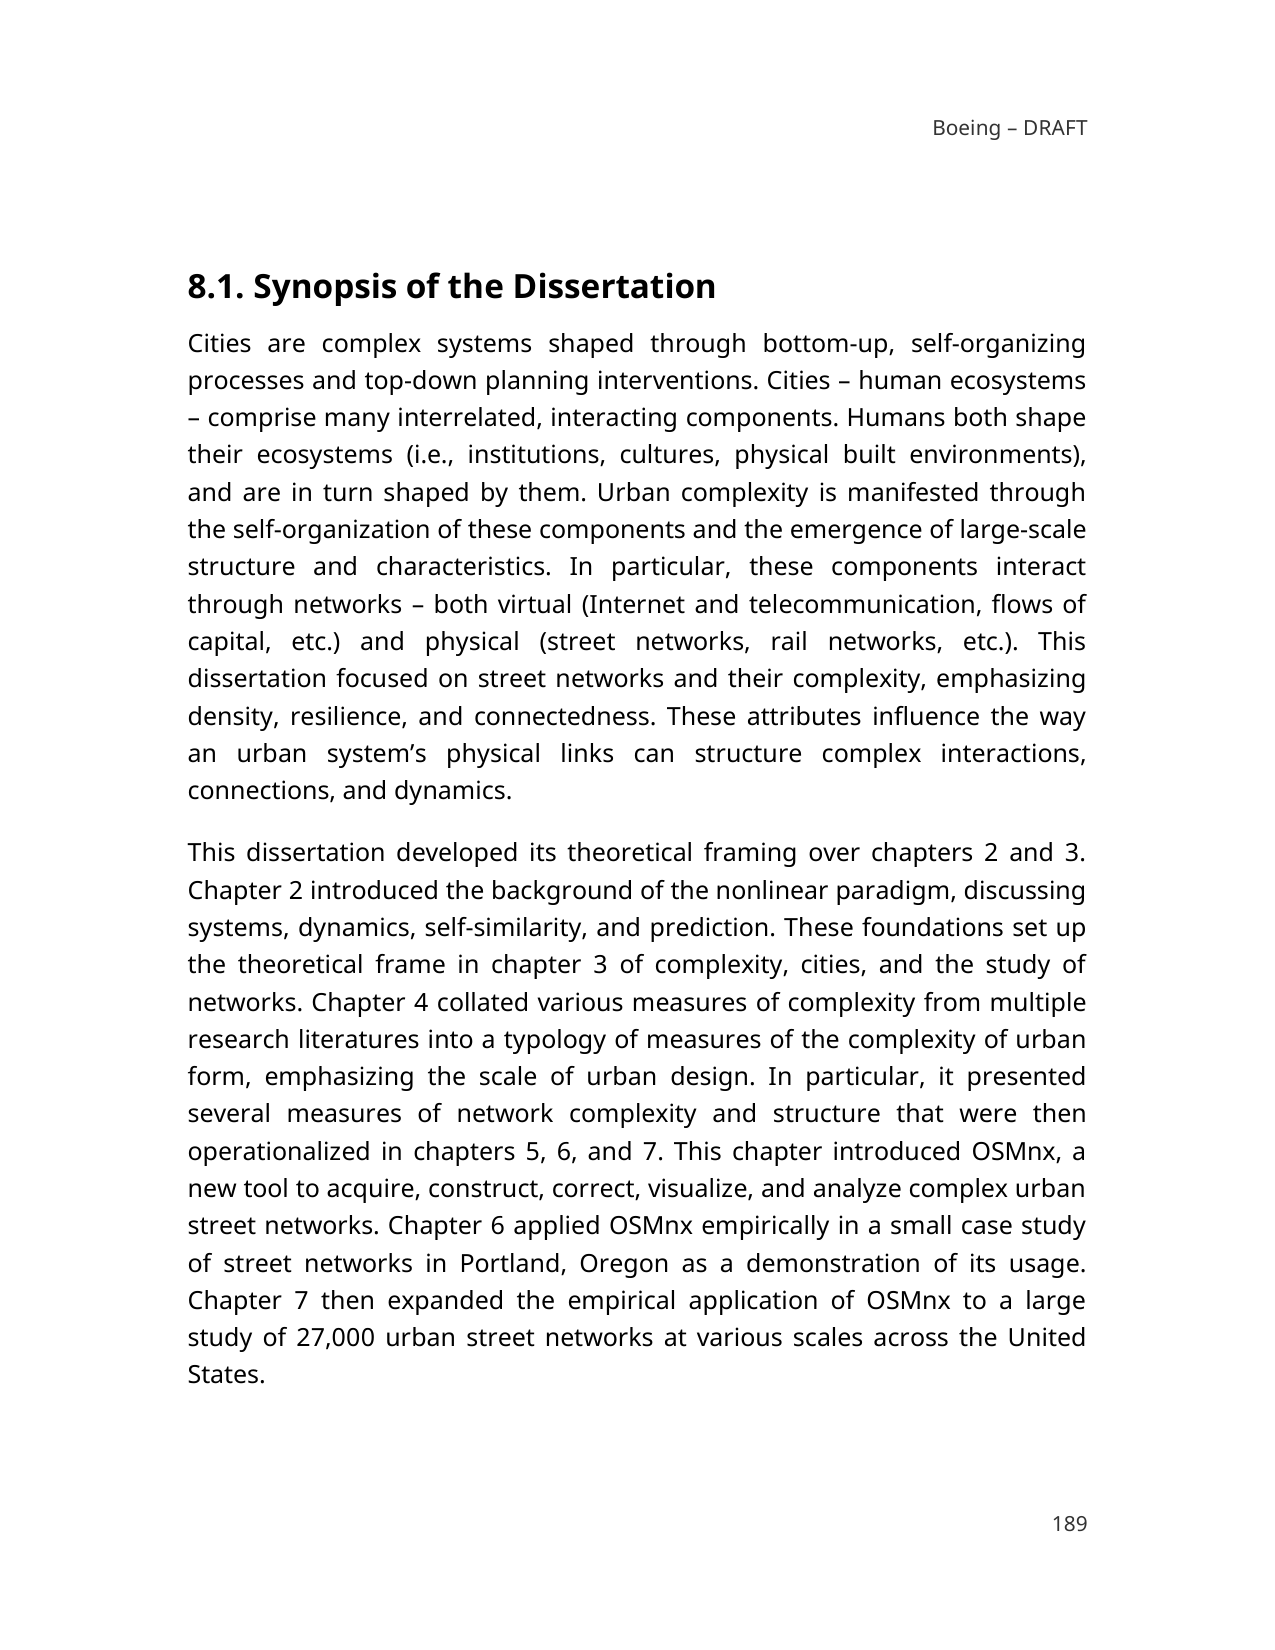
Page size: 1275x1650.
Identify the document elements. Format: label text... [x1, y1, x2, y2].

text Cities are complex systems shaped through bottom-up, self-organizing processes and top-down planning interventions. Cities – human ecosystems – comprise many interrelated, interacting components. Humans both shape their ecosystems (i.e., institutions, cultures, physical built environments), and are in turn shaped by them. Urban complexity is manifested through the self-organization of these components and the emergence of large-scale structure and characteristics. In particular, these components interact through networks – both virtual (Internet and telecommunication, flows of capital, etc.) and physical (street networks, rail networks, etc.). This dissertation focused on street networks and their complexity, emphasizing density, resilience, and connectedness. These attributes influence the way an urban system’s physical links can structure complex interactions, connections, and dynamics. [187, 326, 1087, 807]
subtitle Synopsis of the Dissertation [187, 262, 1087, 308]
text This dissertation developed its theoretical framing over chapters 2 and 3. Chapter 2 introduced the background of the nonlinear paradigm, discussing systems, dynamics, self-similarity, and prediction. These foundations set up the theoretical frame in chapter 3 of complexity, cities, and the study of networks. Chapter 4 collated various measures of complexity from multiple research literatures into a typology of measures of the complexity of urban form, emphasizing the scale of urban design. In particular, it presented several measures of network complexity and structure that were then operationalized in chapters 5, 6, and 7. This chapter introduced OSMnx, a new tool to acquire, construct, correct, visualize, and analyze complex urban street networks. Chapter 6 applied OSMnx empirically in a small case study of street networks in Portland, Oregon as a demonstration of its usage. Chapter 7 then expanded the empirical application of OSMnx to a large study of 27,000 urban street networks at various scales across the United States. [187, 835, 1087, 1391]
